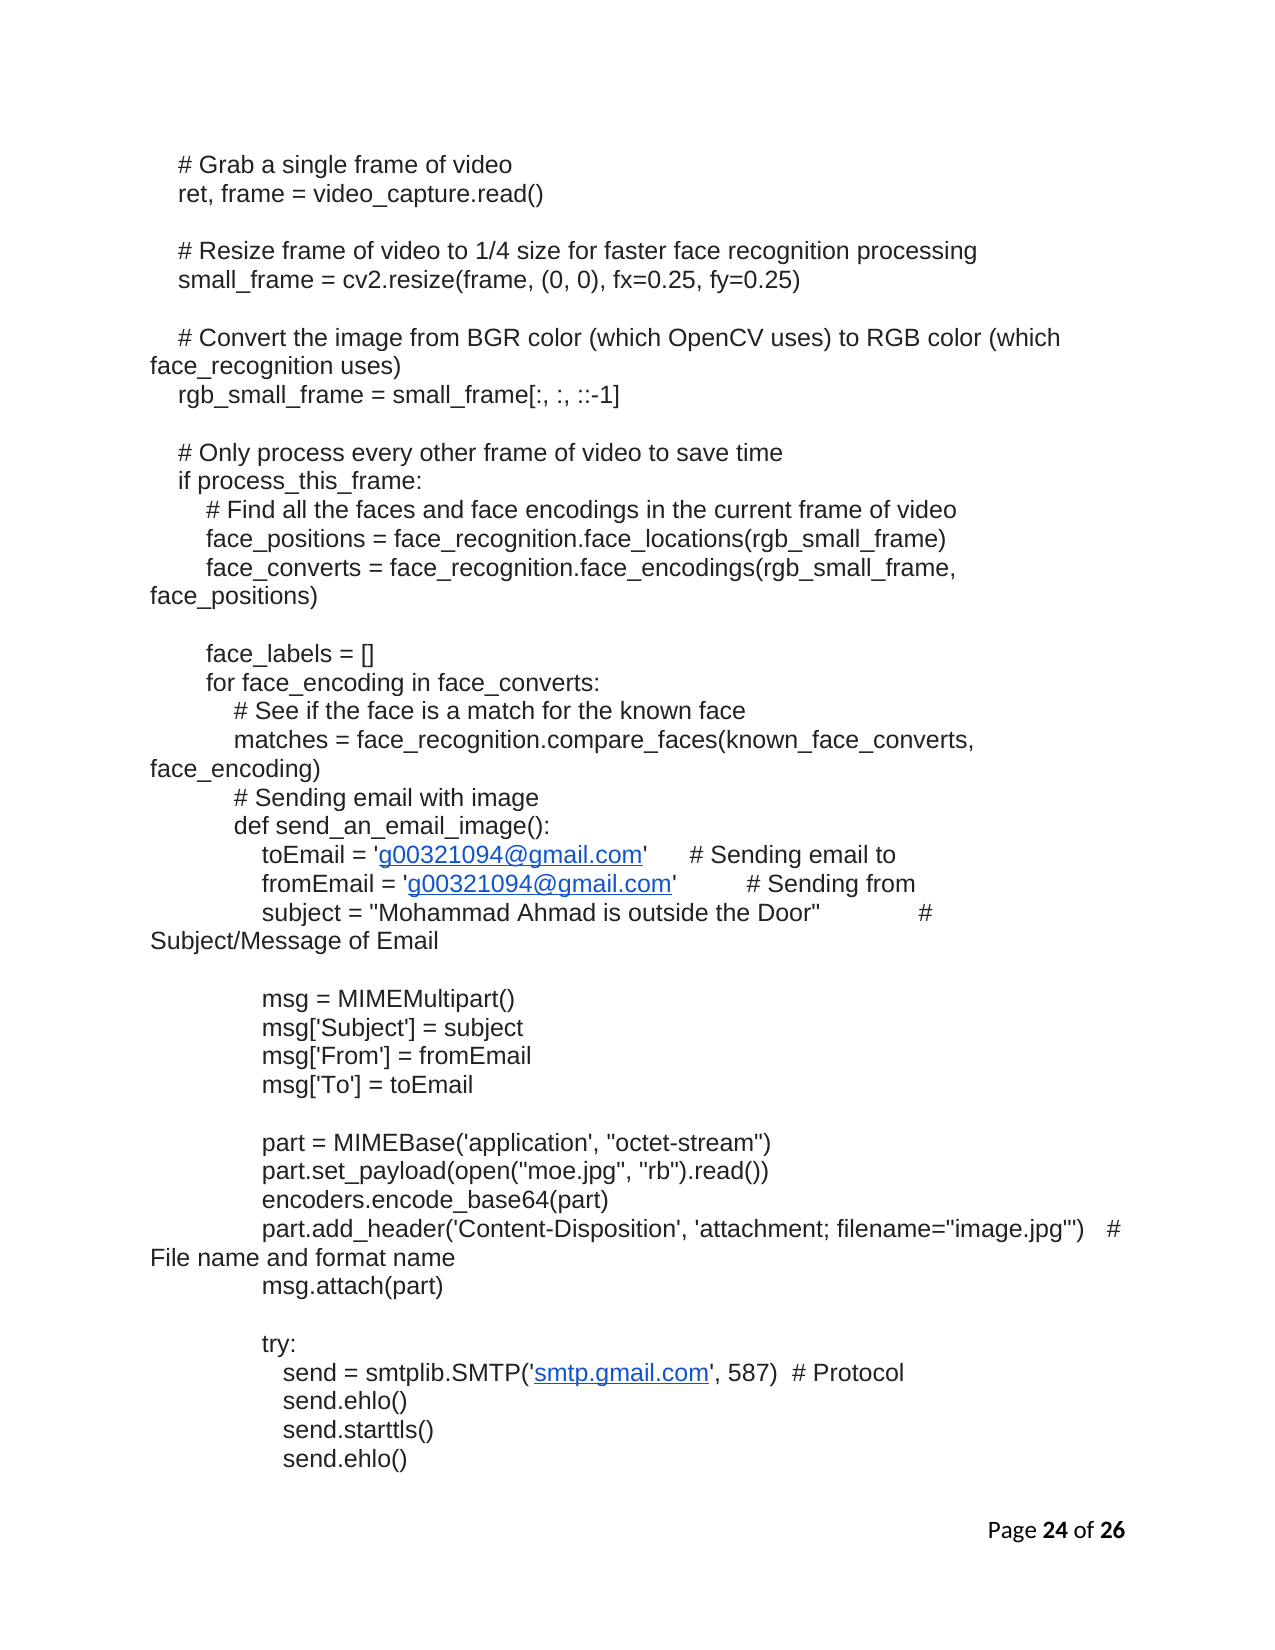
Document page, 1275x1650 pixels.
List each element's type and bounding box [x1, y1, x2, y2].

text [150, 150, 1125, 1472]
